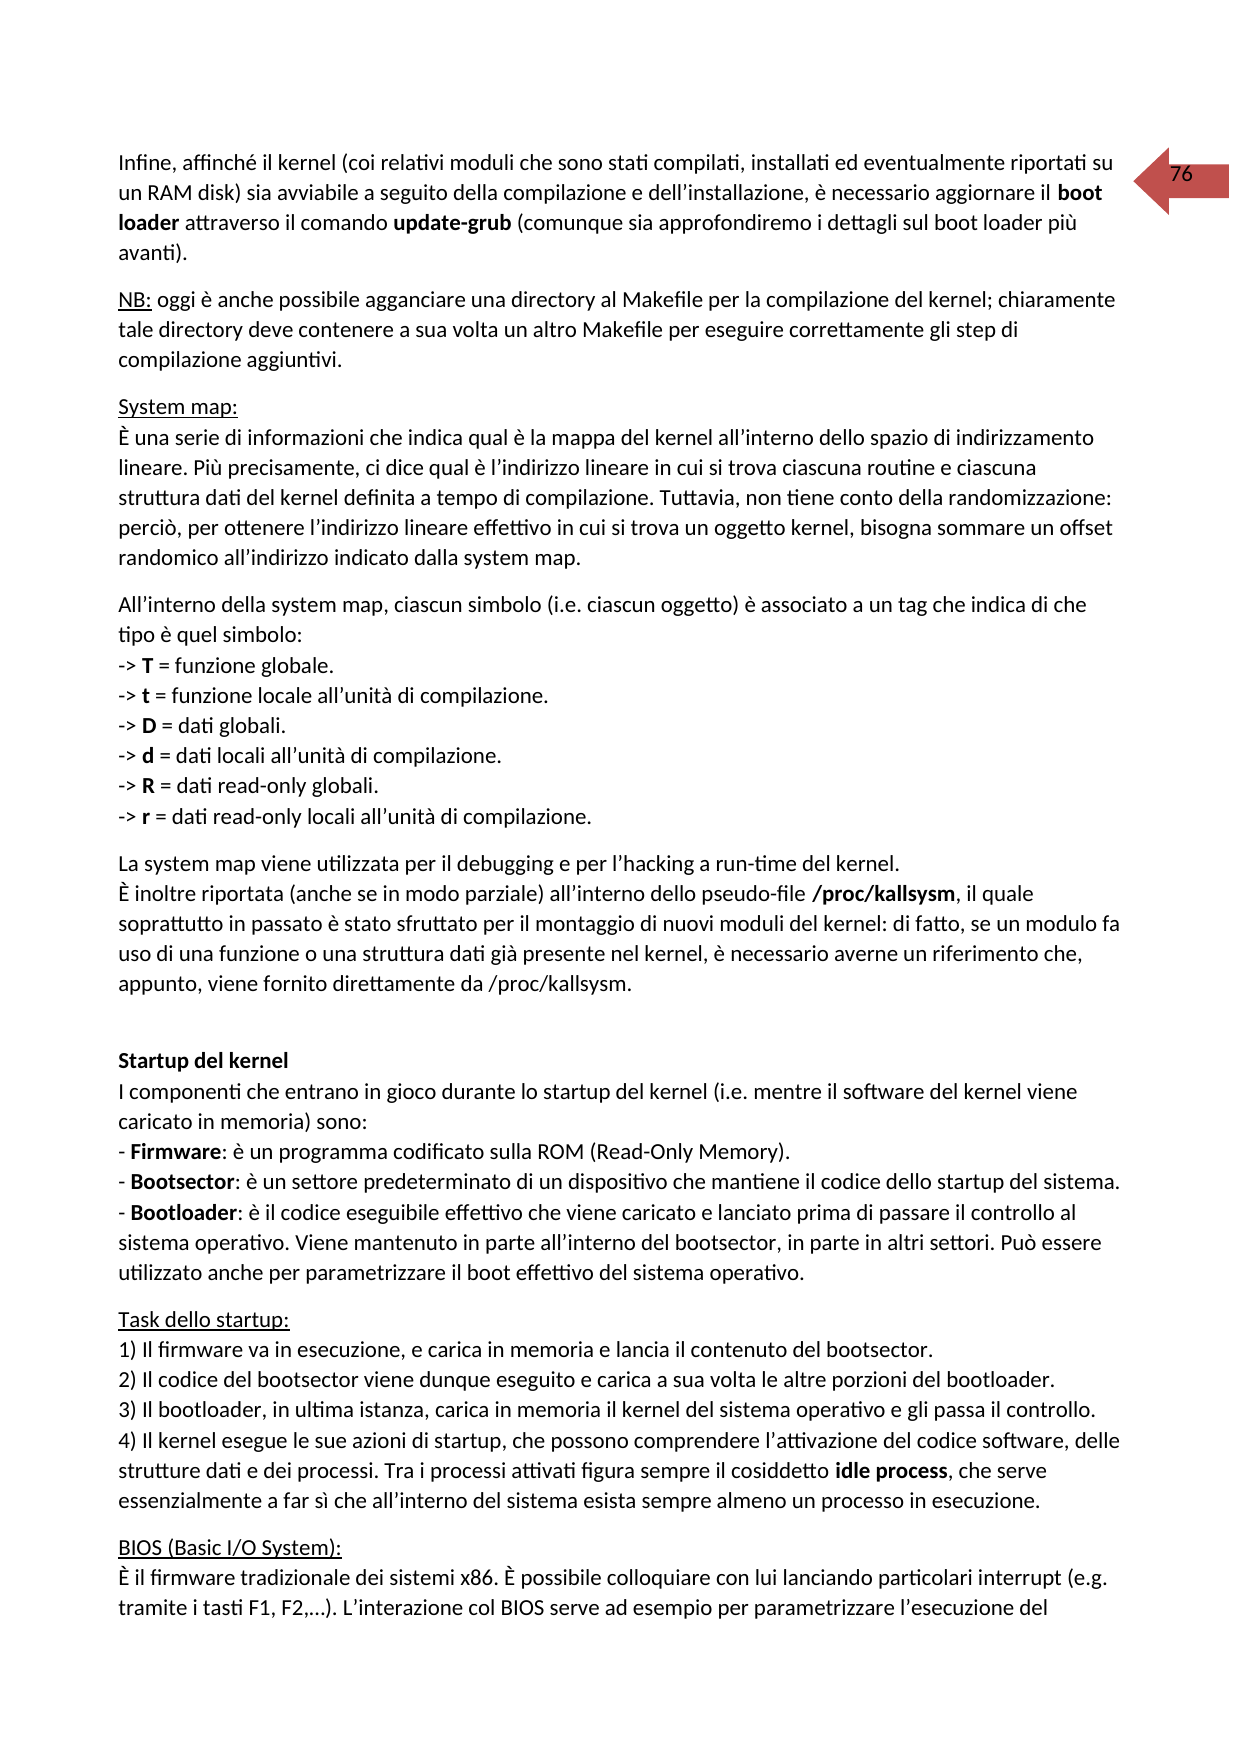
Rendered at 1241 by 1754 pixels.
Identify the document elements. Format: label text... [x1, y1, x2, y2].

text NB: oggi è anche possibile agganciare una directory al Makefile per la compilazione del kernel; chiaramente tale directory deve contenere a sua volta un altro Makefile per eseguire correttamente gli step di compilazione aggiuntivi. [118, 285, 1122, 373]
text Infine, affinché il kernel (coi relativi moduli che sono stati compilati, installati ed eventualmente riportati su un RAM disk) sia avviabile a seguito della compilazione e dell’installazione, è necessario aggiornare il boot loader attraverso il comando update-grub (comunque sia approfondiremo i dettagli sul boot loader più avanti). [118, 148, 1122, 266]
text Startup del kernel I componenti che entrano in gioco durante lo startup del kernel (i.e. mentre il software del kernel viene caricato in memoria) sono: - Firmware: è un programma codificato sulla ROM (Read-Only Memory). - Bootsector: è un settore predeterminato di un dispositivo che mantiene il codice dello startup del sistema. - Bootloader: è il codice eseguibile effettivo che viene caricato e lanciato prima di passare il controllo al sistema operativo. Viene mantenuto in parte all’interno del bootsector, in parte in altri settori. Può essere utilizzato anche per parametrizzare il boot effettivo del sistema operativo. [118, 1016, 1122, 1286]
text La system map viene utilizzata per il debugging e per l’hacking a run-time del kernel. È inoltre riportata (anche se in modo parziale) all’interno dello pseudo-file /proc/kallsysm, il quale soprattutto in passato è stato sfruttato per il montaggio di nuovi moduli del kernel: di fatto, se un modulo fa uso di una funzione o una struttura dati già presente nel kernel, è necessario averne un riferimento che, appunto, viene fornito direttamente da /proc/kallsysm. [118, 849, 1122, 997]
text System map: È una serie di informazioni che indica qual è la mappa del kernel all’interno dello spazio di indirizzamento lineare. Più precisamente, ci dice qual è l’indirizzo lineare in cui si trova ciascuna routine e ciascuna struttura dati del kernel definita a tempo di compilazione. Tuttavia, non tiene conto della randomizzazione: perciò, per ottenere l’indirizzo lineare effettivo in cui si trova un oggetto kernel, bisogna sommare un offset randomico all’indirizzo indicato dalla system map. [118, 392, 1122, 571]
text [118, 1533, 1122, 1621]
text Task dello startup: 1) Il firmware va in esecuzione, e carica in memoria e lancia il contenuto del bootsector. 2) Il codice del bootsector viene dunque eseguito e carica a sua volta le altre porzioni del bootloader. 3) Il bootloader, in ultima istanza, carica in memoria il kernel del sistema operativo e gli passa il controllo. 4) Il kernel esegue le sue azioni di startup, che possono comprendere l’attivazione del codice software, delle strutture dati e dei processi. Tra i processi attivati figura sempre il cosiddetto idle process, che serve essenzialmente a far sì che all’interno del sistema esista sempre almeno un processo in esecuzione. [118, 1305, 1122, 1514]
text All’interno della system map, ciascun simbolo (i.e. ciascun oggetto) è associato a un tag che indica di che tipo è quel simbolo: -> T = funzione globale. -> t = funzione locale all’unità di compilazione. -> D = dati globali. -> d = dati locali all’unità di compilazione. -> R = dati read-only globali. -> r = dati read-only locali all’unità di compilazione. [118, 590, 1122, 830]
